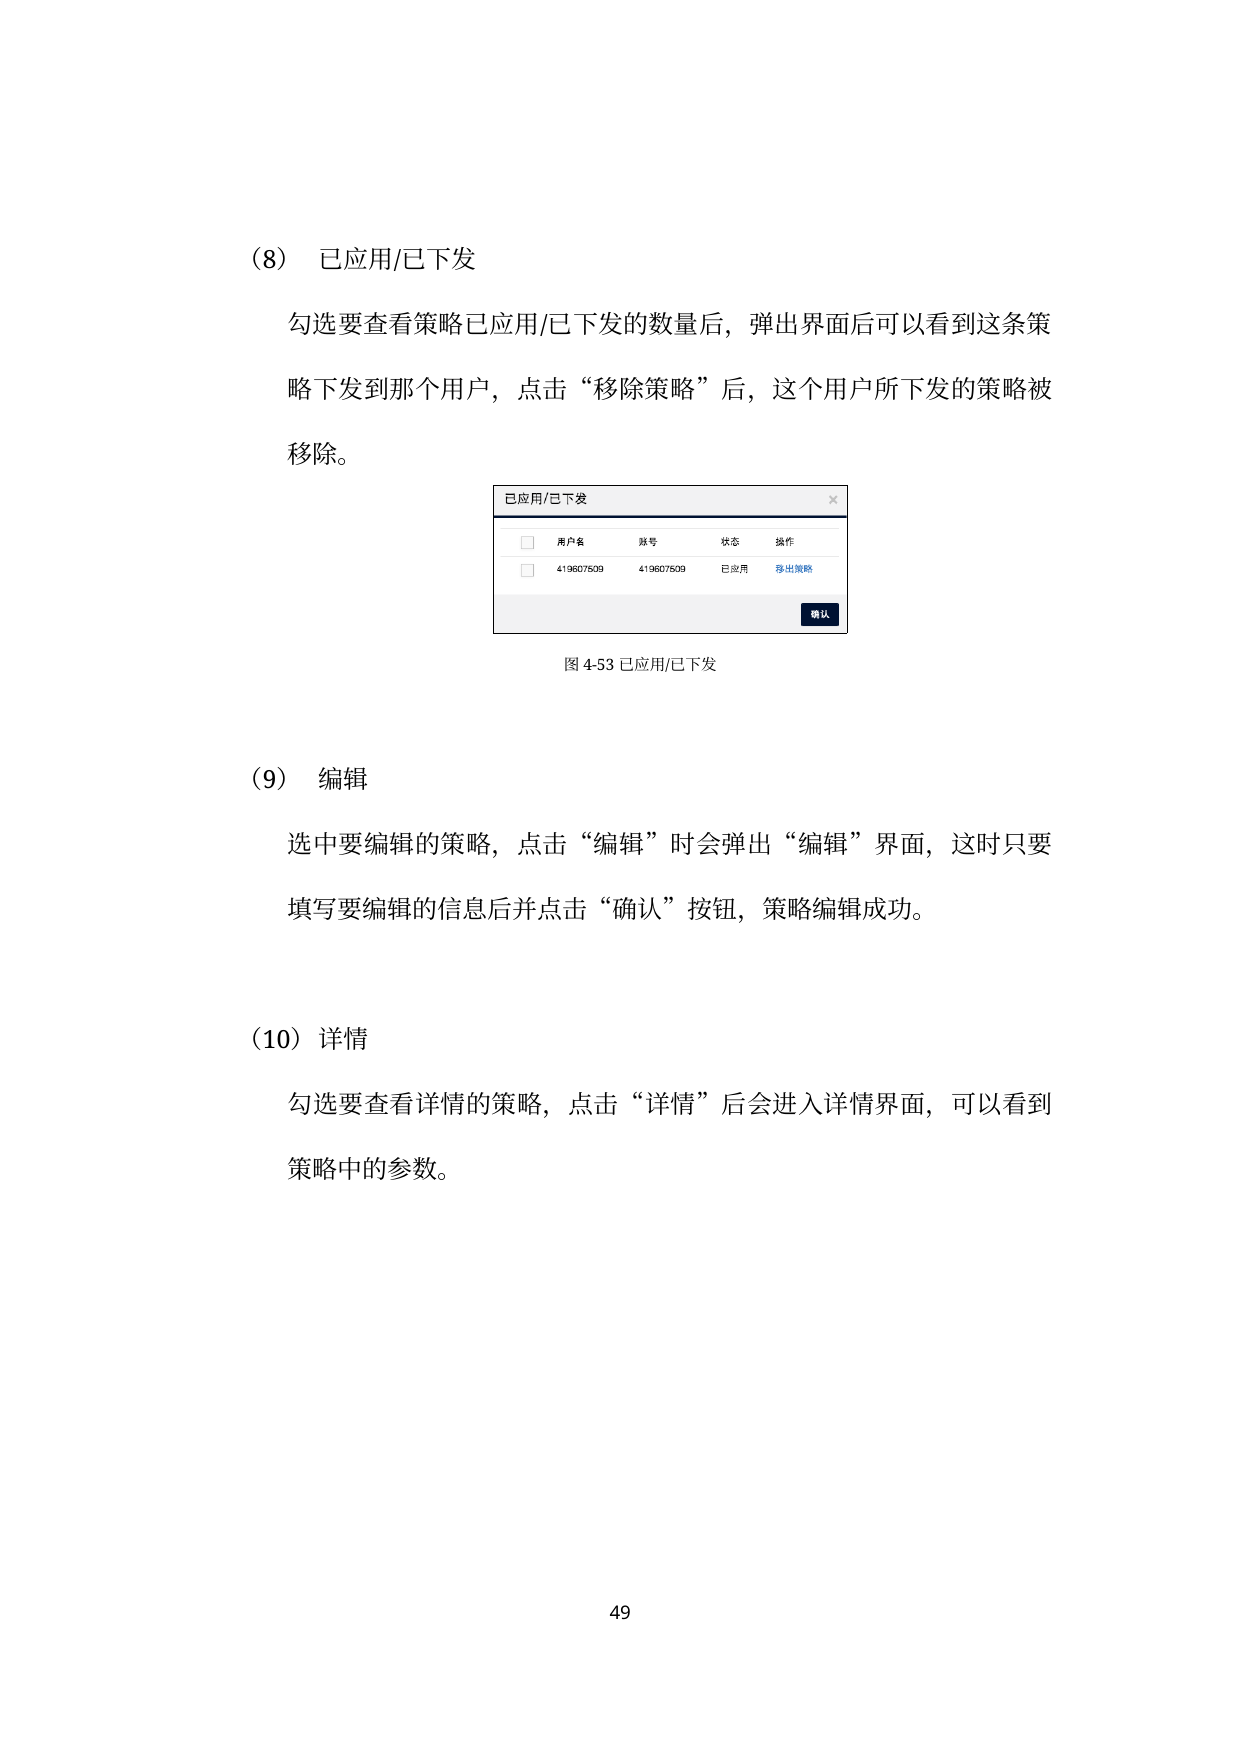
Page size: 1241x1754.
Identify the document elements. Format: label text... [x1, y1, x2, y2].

picture [494, 486, 847, 633]
list 选中要编辑的策略，点击“编辑”时会弹出“编辑”界面，这时只要填写要编辑的信息后并点击“确认”按钮，策略编辑成功。 [287, 810, 1053, 940]
list 勾选要查看详情的策略，点击“详情”后会进入详情界面，可以看到策略中的参数。 [287, 1070, 1053, 1200]
list 已应用/已下发 [237, 225, 1053, 290]
list 编辑 [237, 745, 1053, 810]
list 勾选要查看策略已应用/已下发的数量后，弹出界面后可以看到这条策略下发到那个用户，点击“移除策略”后，这个用户所下发的策略被移除。 [287, 290, 1053, 485]
text 图 4-53 已应用/已下发 [187, 647, 1053, 680]
list 详情 [237, 1005, 1053, 1070]
